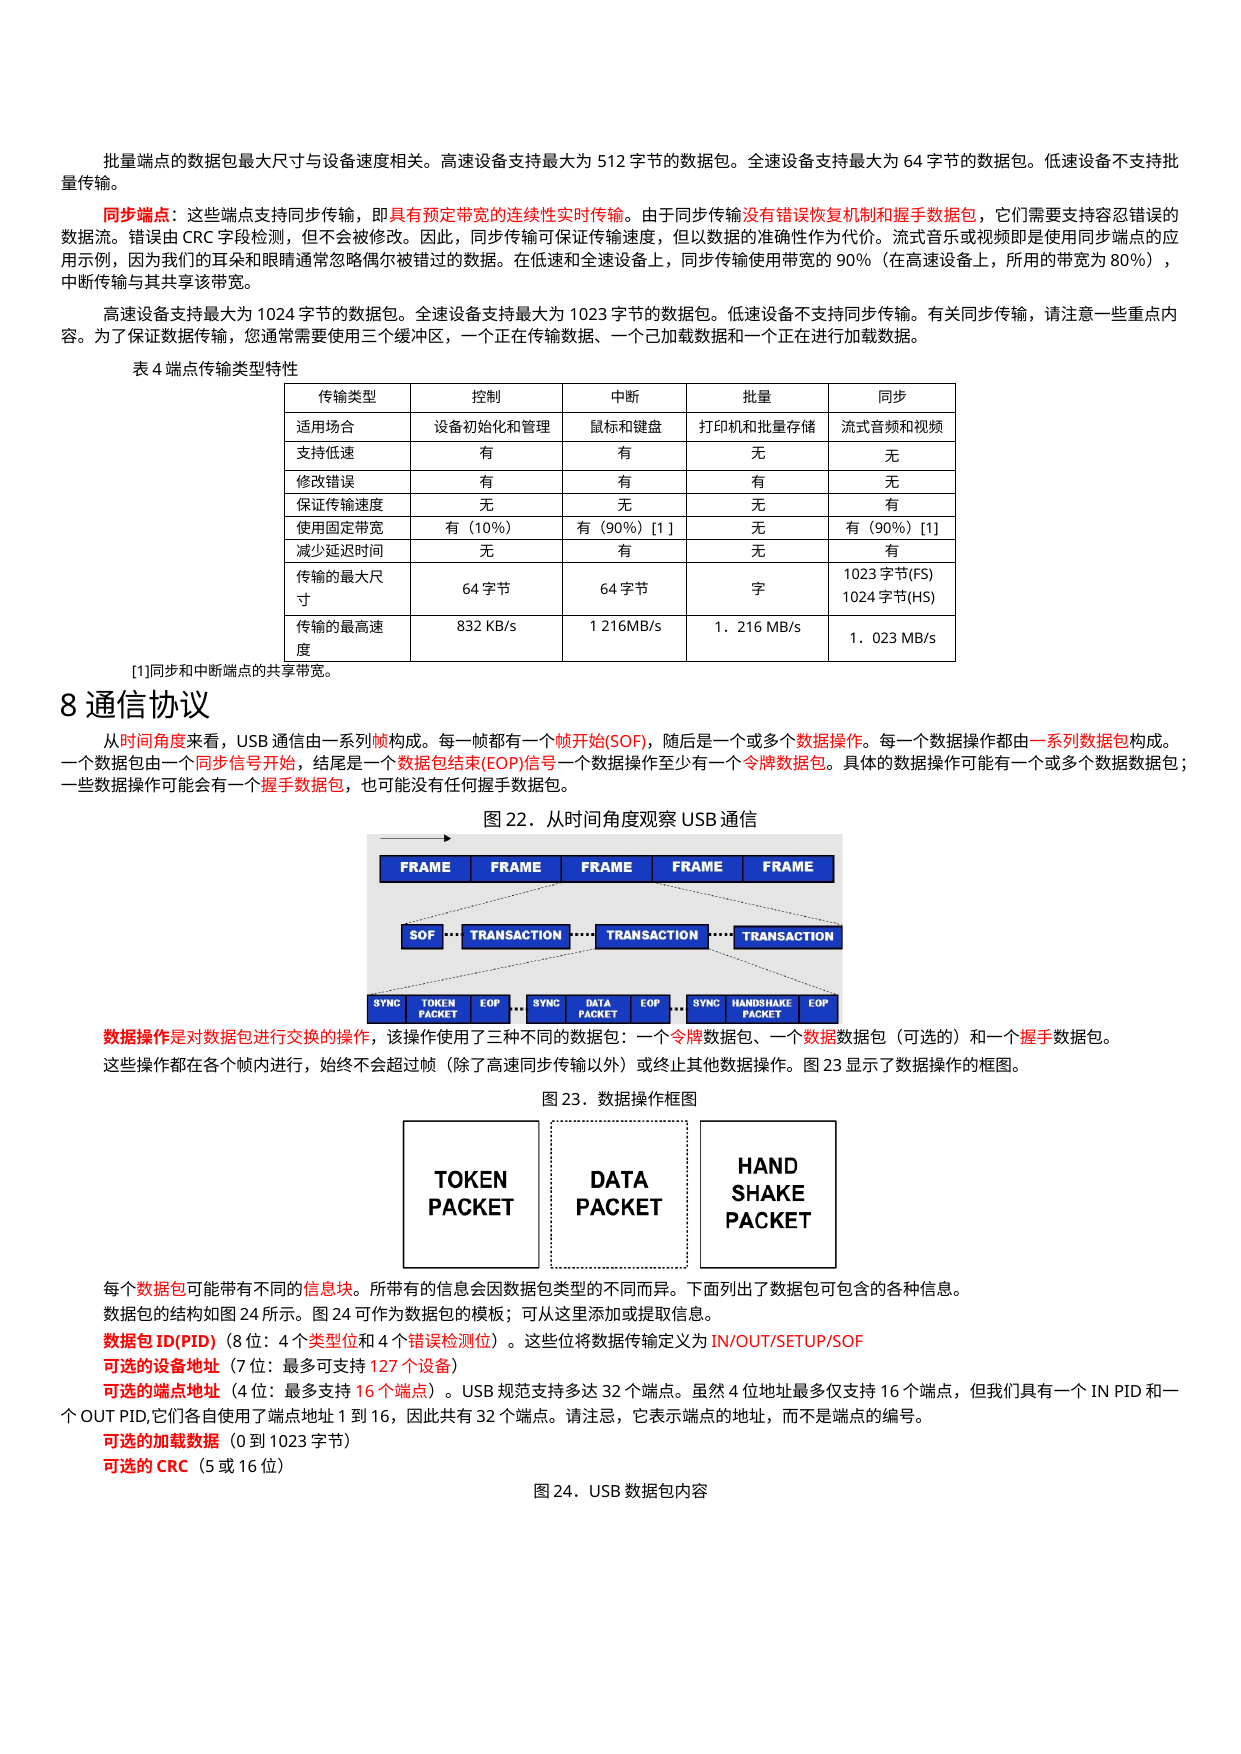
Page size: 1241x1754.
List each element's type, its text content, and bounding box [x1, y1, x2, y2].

text 可选的设备地址（7位：最多可支持127个设备） [61, 1353, 1180, 1377]
table_cell 有（10％） [411, 517, 562, 539]
text 批量端点的数据包最大尺寸与设备速度相关。高速设备支持最大为512字节的数据包。全速设备支持最大为64字节的数据包。低速设备不支持批量传输。 [61, 150, 1180, 194]
table_cell 适用场合 [285, 413, 410, 441]
table_cell 64字节 [411, 563, 562, 615]
text [1]同步和中断端点的共享带宽。 [132, 661, 1181, 680]
table_cell 鼠标和键盘 [563, 413, 686, 441]
table_cell 1 216MB/s [563, 616, 686, 661]
text 表4端点传输类型特性 [132, 357, 1180, 379]
table_cell 有 [829, 494, 955, 516]
text 高速设备支持最大为1024字节的数据包。全速设备支持最大为1023字节的数据包。低速设备不支持同步传输。有关同步传输，请注意一些重点内容。为了保证数据传输，您通常需要使用三个缓冲区，一个正在传输数据、一个己加载数据和一个正在进行加载数据。 [61, 303, 1180, 348]
text 可选的加载数据（0到1023字节） [60, 1428, 1180, 1453]
text 图24．USB数据包内容 [61, 1478, 1180, 1502]
table_cell 字 [687, 563, 828, 615]
table_cell 有（90％）[1] [829, 517, 955, 539]
table_cell 有 [829, 540, 955, 562]
table_cell 1．216 MB/s [687, 616, 828, 661]
text 图23．数据操作框图 [61, 1086, 1178, 1110]
table_header 同步 [829, 384, 955, 412]
table_cell 1023字节(FS) 1024字节(HS) [829, 563, 955, 615]
text 可选的CRC（5或16位） [60, 1453, 1180, 1477]
text 图22．从时间角度观察USB通信 [61, 805, 1181, 832]
text 数据操作是对数据包进行交换的操作，该操作使用了三种不同的数据包：一个令牌数据包、一个数据数据包（可选的）和一个握手数据包。 [61, 1025, 1180, 1047]
table_header 中断 [563, 384, 686, 412]
table_cell 打印机和批量存储 [687, 413, 828, 441]
table_cell 有 [563, 540, 686, 562]
text 同步端点：这些端点支持同步传输，即具有预定带宽的连续性实时传输。由于同步传输没有错误恢复机制和握手数据包，它们需要支持容忍错误的数据流。错误由CRC字段检测，但不会被修改。因此，同步传输可保证传输速度，但以数据的准确性作为代价。流式音乐或视频即是使用同步端点的应用示例，因为我们的耳朵和眼睛通常忽略偶尔被错过的数据。在低速和全速设备上，同步传输使用带宽的90％（在高速设备上，所用的带宽为80％），中断传输与其共享该带宽。 [61, 204, 1180, 293]
table_header 批量 [687, 384, 828, 412]
picture [396, 1113, 843, 1275]
subtitle 8 通信协议 [59, 680, 1181, 726]
table_header 控制 [411, 384, 562, 412]
table_cell 有 [411, 471, 562, 493]
text 从时间角度来看，USB通信由一系列帧构成。每一帧都有一个帧开始(SOF)，随后是一个或多个数据操作。每一个数据操作都由一系列数据包构成。一个数据包由一个同步信号开始，结尾是一个数据包结束(EOP)信号一个数据操作至少有一个令牌数据包。具体的数据操作可能有一个或多个数据数据包；一些数据操作可能会有一个握手数据包，也可能没有任何握手数据包。 [61, 729, 1180, 796]
table_cell 无 [687, 517, 828, 539]
table_cell 传输的最大尺寸 [285, 563, 410, 615]
table_cell 保证传输速度 [285, 494, 410, 516]
table_cell 有 [687, 471, 828, 493]
text 数据包ID(PID)（8位：4个类型位和4个错误检测位）。这些位将数据传输定义为IN/OUT/SETUP/SOF [61, 1328, 1180, 1352]
table_cell 减少延迟时间 [285, 540, 410, 562]
table_cell 修改错误 [285, 471, 410, 493]
table_cell 传输的最高速度 [285, 616, 410, 661]
table_cell 设备初始化和管理 [411, 413, 562, 441]
table_cell 有（90％）[1 ] [563, 517, 686, 539]
table_cell 支持低速 [285, 442, 410, 470]
table_cell 流式音频和视频 [829, 413, 955, 441]
table_cell 无 [563, 494, 686, 516]
text 数据包的结构如图24所示。图24可作为数据包的模板；可从这里添加或提取信息。 [61, 1302, 1180, 1325]
text 这些操作都在各个帧内进行，始终不会超过帧（除了高速同步传输以外）或终止其他数据操作。图23显示了数据操作的框图。 [61, 1054, 1180, 1076]
table_cell 有 [563, 442, 686, 470]
table_cell 有 [411, 442, 562, 470]
table_cell 无 [687, 540, 828, 562]
table_cell 有 [563, 471, 686, 493]
table_cell 无 [829, 471, 955, 493]
table_cell 无 [411, 540, 562, 562]
table_cell 64字节 [563, 563, 686, 615]
table_cell 无 [687, 494, 828, 516]
text 可选的端点地址（4位：最多支持16个端点）。USB规范支持多达32个端点。虽然4位地址最多仅支持16个端点，但我们具有一个IN PID和一个OUT PID,它们各自使用了端点地址1到16，因此共有32个端点。请注忌，它表示端点的地址，而不是端点的编号。 [60, 1378, 1180, 1428]
text 每个数据包可能带有不同的信息块。所带有的信息会因数据包类型的不同而异。下面列出了数据包可包含的各种信息。 [61, 1277, 1180, 1299]
table_header 传输类型 [285, 384, 410, 412]
table_cell 使用固定带宽 [285, 517, 410, 539]
picture [366, 834, 843, 1024]
table_cell 无 [687, 442, 828, 470]
table_cell 1．023 MB/s [829, 616, 955, 661]
table_cell 无 [829, 442, 955, 470]
table_cell 832 KB/s [411, 616, 562, 661]
table_cell 无 [411, 494, 562, 516]
